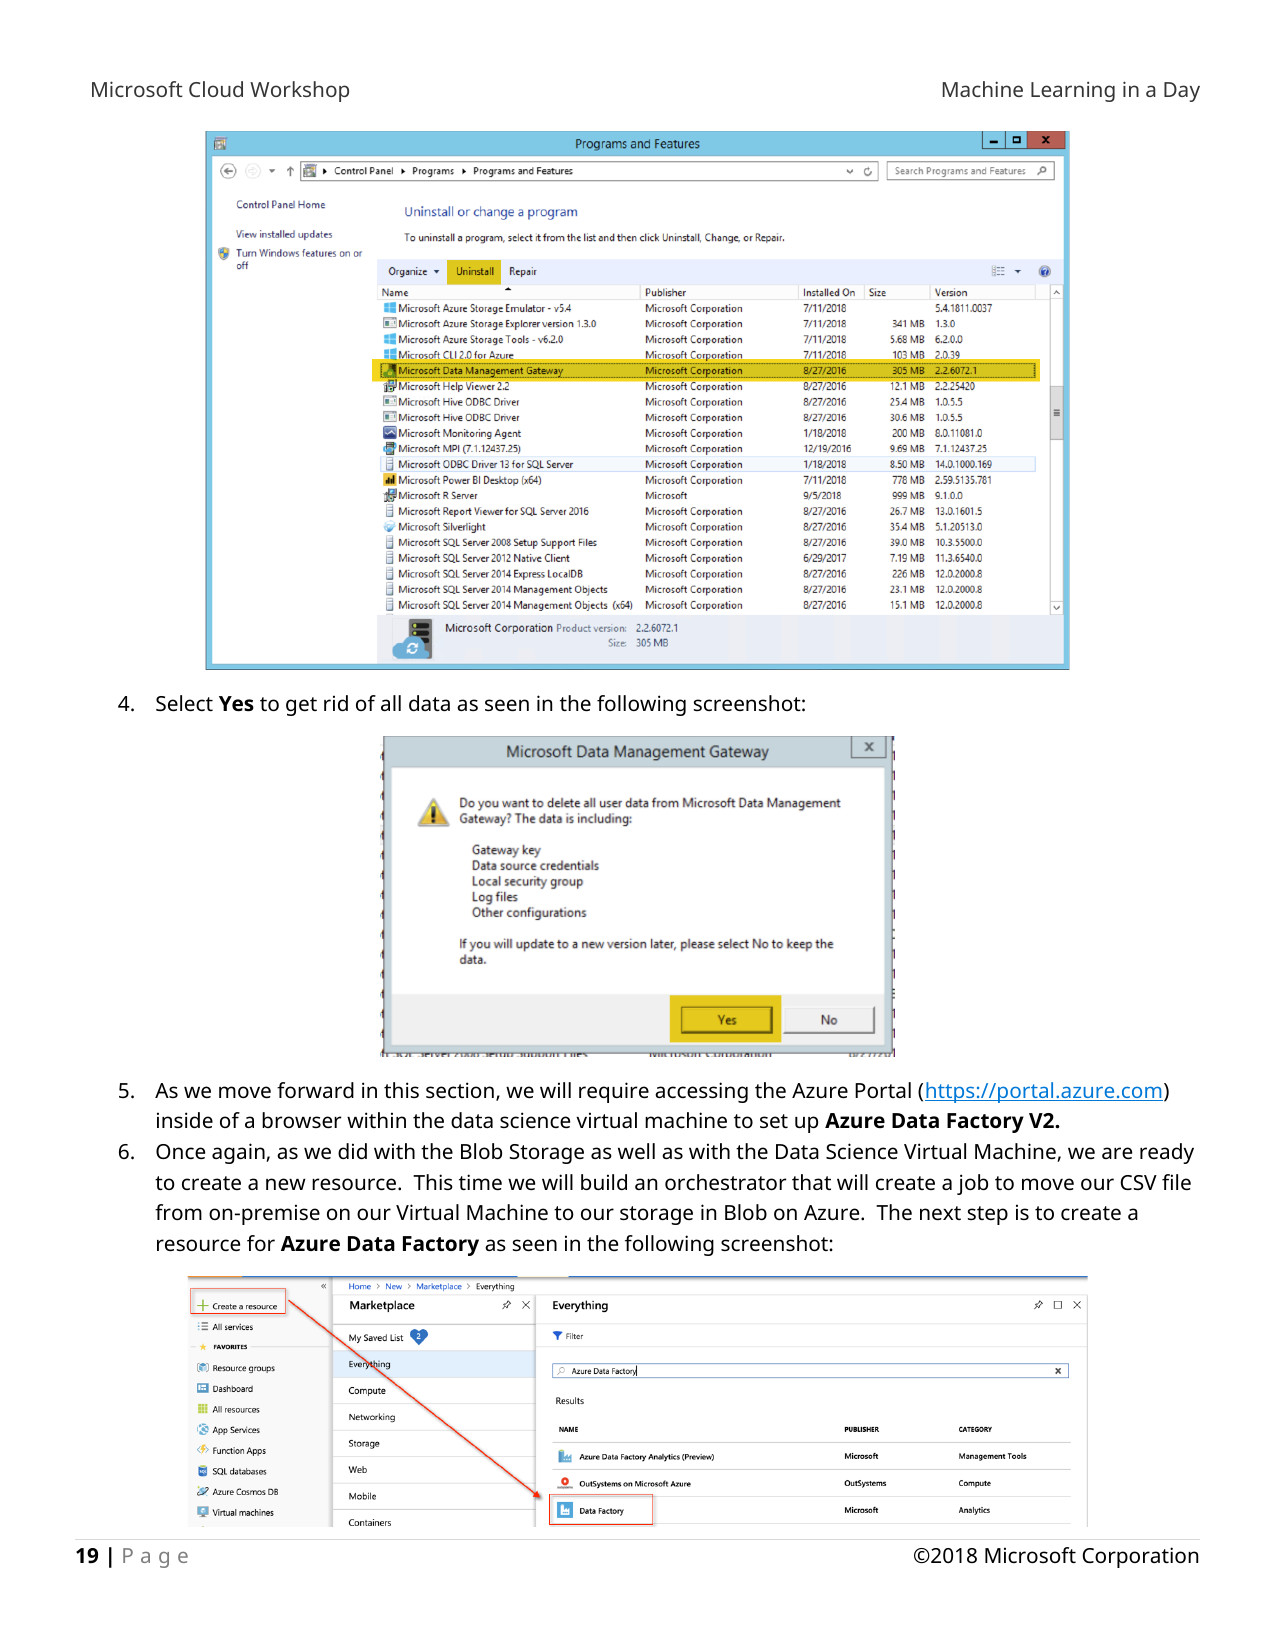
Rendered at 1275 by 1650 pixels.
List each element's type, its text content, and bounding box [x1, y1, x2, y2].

list As we move forward in this section, we will require accessing the Azure Portal (https://portal.azure.com) inside of a browser within the data science virtual machine to set up Azure Data Factory V2. [118, 1076, 1200, 1135]
picture [205, 131, 1070, 670]
list Select Yes to get rid of all data as seen in the following screenshot: [118, 689, 1200, 717]
picture [380, 736, 895, 1057]
list Once again, as we did with the Blob Storage as well as with the Data Science Virtual Machine, we are ready to create a new resource. This time we will build an orchestrator that will create a job to move our CSV file from on-premise on our Virtual Machine to our storage in Blob on Azure. The next step is to create a resource for Azure Data Factory as seen in the following screenshot: [118, 1137, 1200, 1257]
picture [187, 1276, 1088, 1527]
